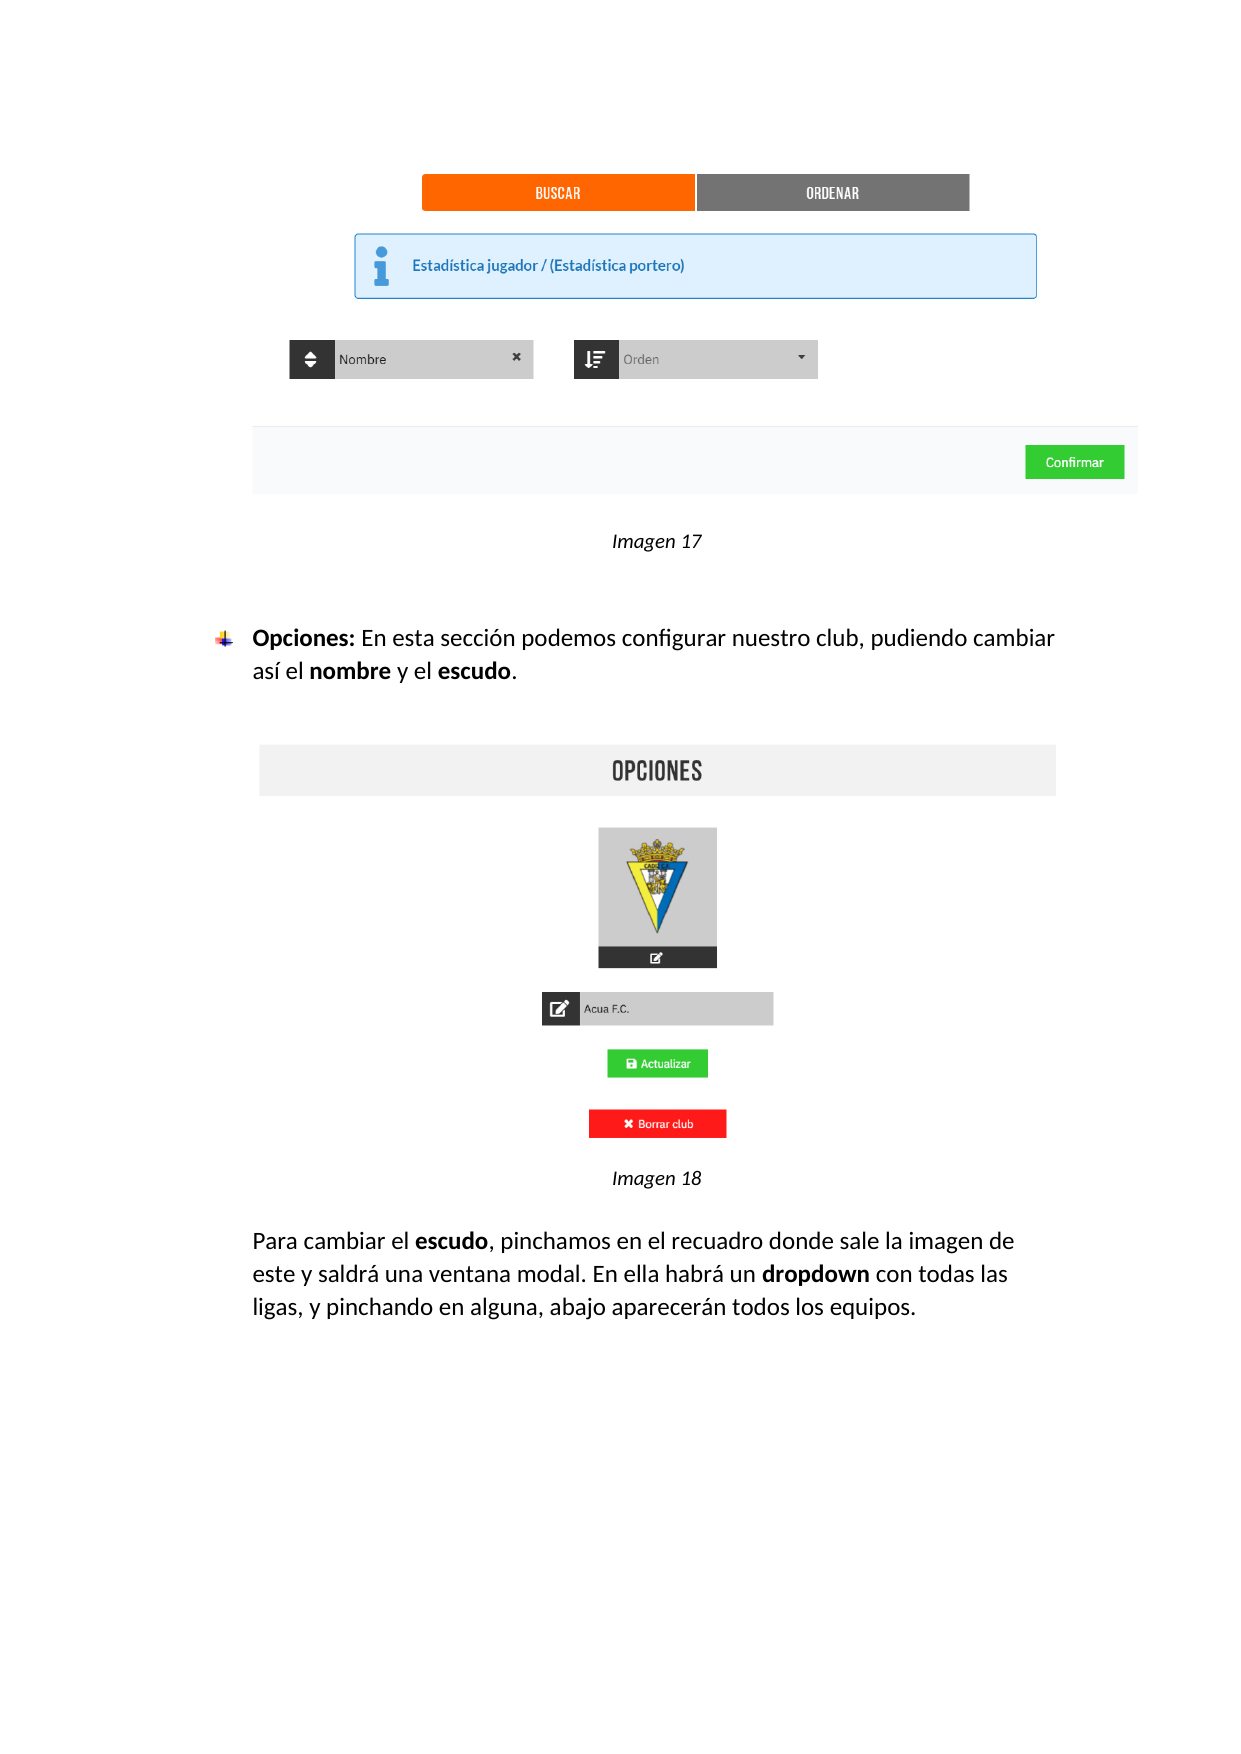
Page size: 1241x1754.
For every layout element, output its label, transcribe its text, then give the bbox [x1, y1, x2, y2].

list Imagen 17 [252, 528, 1063, 554]
list Para cambiar el escudo, pinchamos en el recuadro donde sale la imagen de este y saldrá una ventana modal. En ella habrá un dropdown con todas las ligas, y pinchando en alguna, abajo aparecerán todos los equipos. [252, 1225, 1063, 1321]
list Imagen 18 [252, 1165, 1063, 1190]
picture [259, 721, 1056, 1163]
list Opciones: En esta sección podemos configurar nuestro club, pudiendo cambiar así el nombre y el escudo. [215, 622, 1063, 686]
picture [252, 147, 1138, 494]
picture [215, 629, 233, 647]
